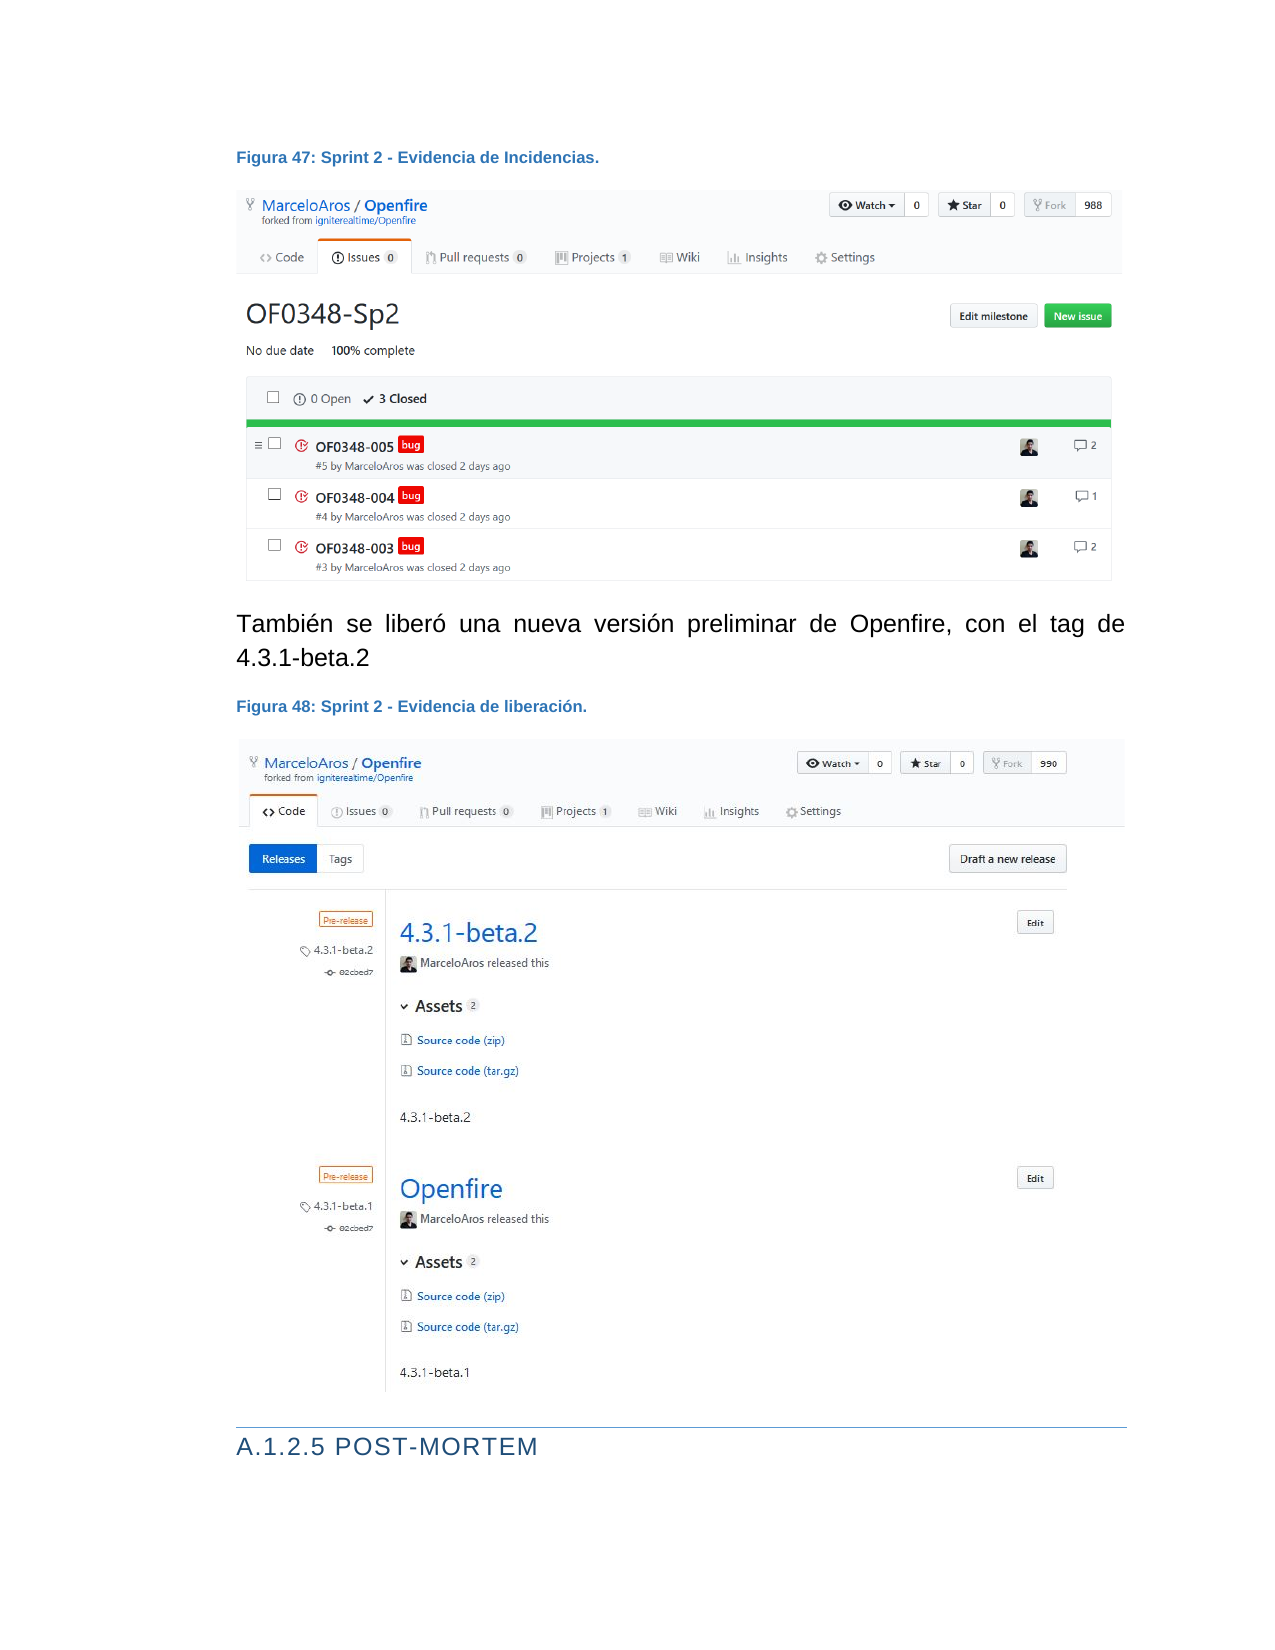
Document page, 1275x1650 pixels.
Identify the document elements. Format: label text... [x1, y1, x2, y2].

text Figura 48: Sprint 2 - Evidencia de liberación. [236, 696, 1127, 716]
subtitle A.1.2.5 Post-Mortem [236, 1428, 1127, 1461]
text También se liberó una nueva versión preliminar de Openfire, con el tag de 4.3.1-beta.2 [236, 609, 1127, 671]
picture [238, 739, 1125, 1392]
picture [236, 190, 1123, 585]
text Figura 47: Sprint 2 - Evidencia de Incidencias. [236, 148, 1127, 167]
